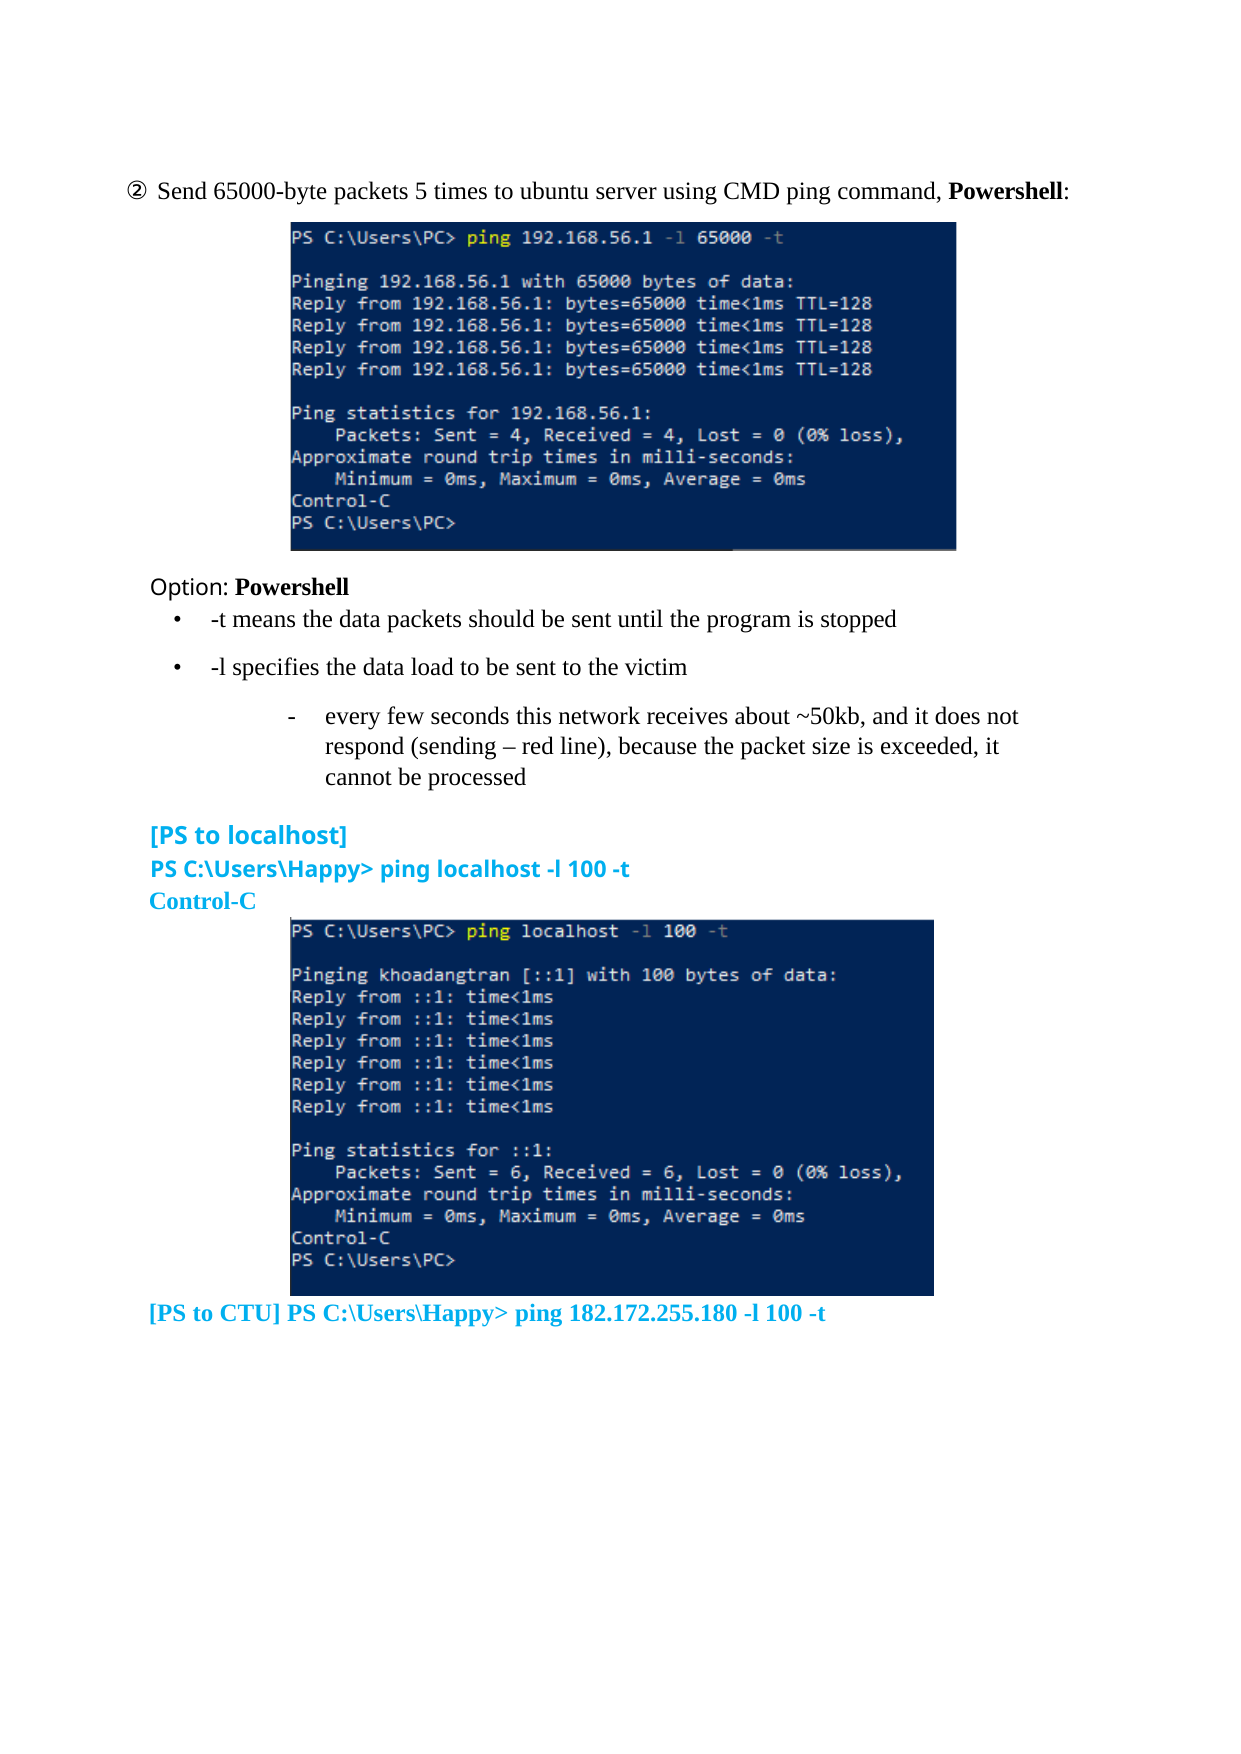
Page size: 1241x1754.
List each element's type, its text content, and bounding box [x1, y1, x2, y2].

text Control-C [148, 886, 1209, 915]
list -l specifies the data load to be sent to the victim [173, 652, 1209, 681]
text PS C:\Users\Happy> ping localhost -l 100 -t [150, 853, 1209, 884]
text - every few seconds this network receives about ~50kb, and it does not respond (sending – red line), because the packet size is exceeded, it cannot be processed [287, 701, 1072, 791]
picture [290, 917, 934, 1296]
list -t means the data packets should be sent until the program is stopped [173, 604, 1209, 633]
subtitle [PS to localhost] [150, 817, 1209, 851]
picture [290, 222, 957, 551]
text ② Send 65000-byte packets 5 times to ubuntu server using CMD ping command, Powershell: [126, 174, 1209, 205]
